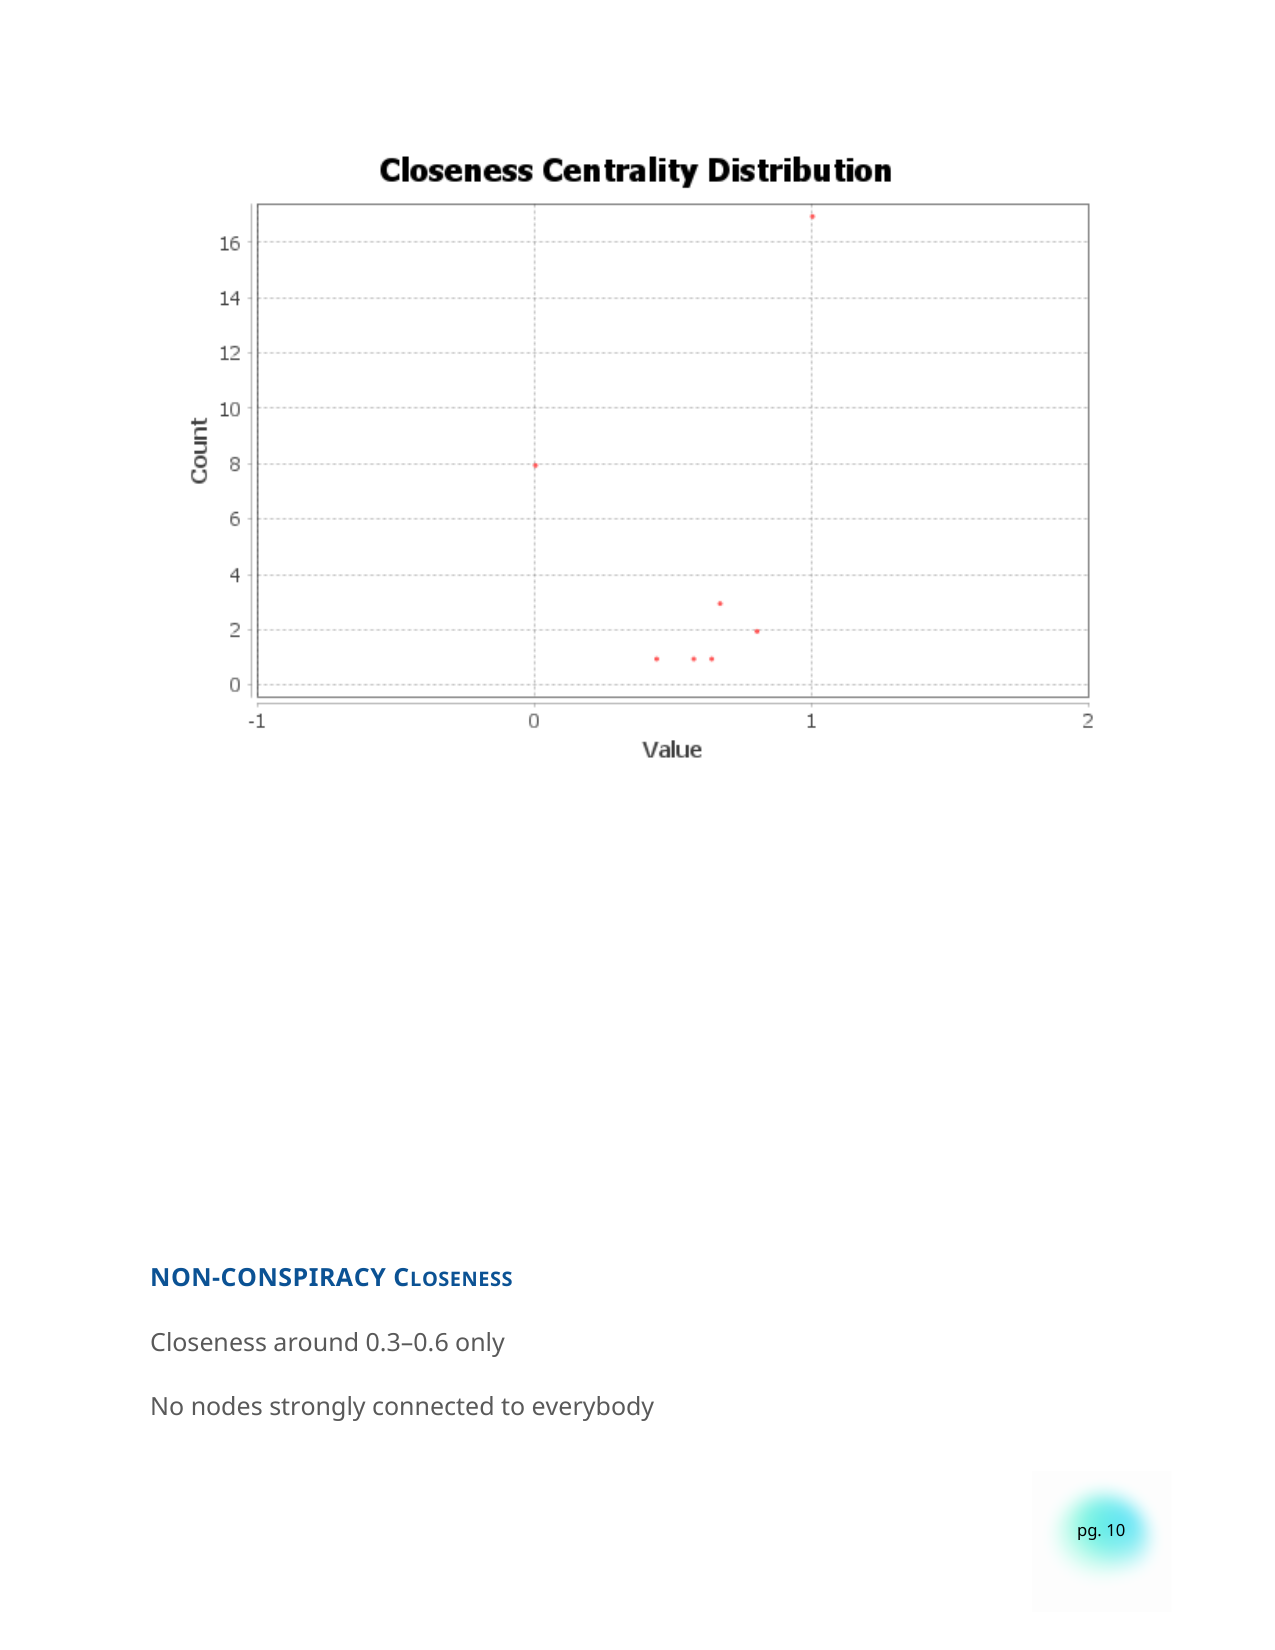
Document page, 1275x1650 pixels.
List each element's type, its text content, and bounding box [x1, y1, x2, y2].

text NON-CONSPIRACY Closeness [150, 1260, 1125, 1294]
text No nodes strongly connected to everybody [150, 1388, 1125, 1422]
picture [1032, 1471, 1172, 1612]
text Closeness around 0.3–0.6 only [150, 1324, 1125, 1358]
